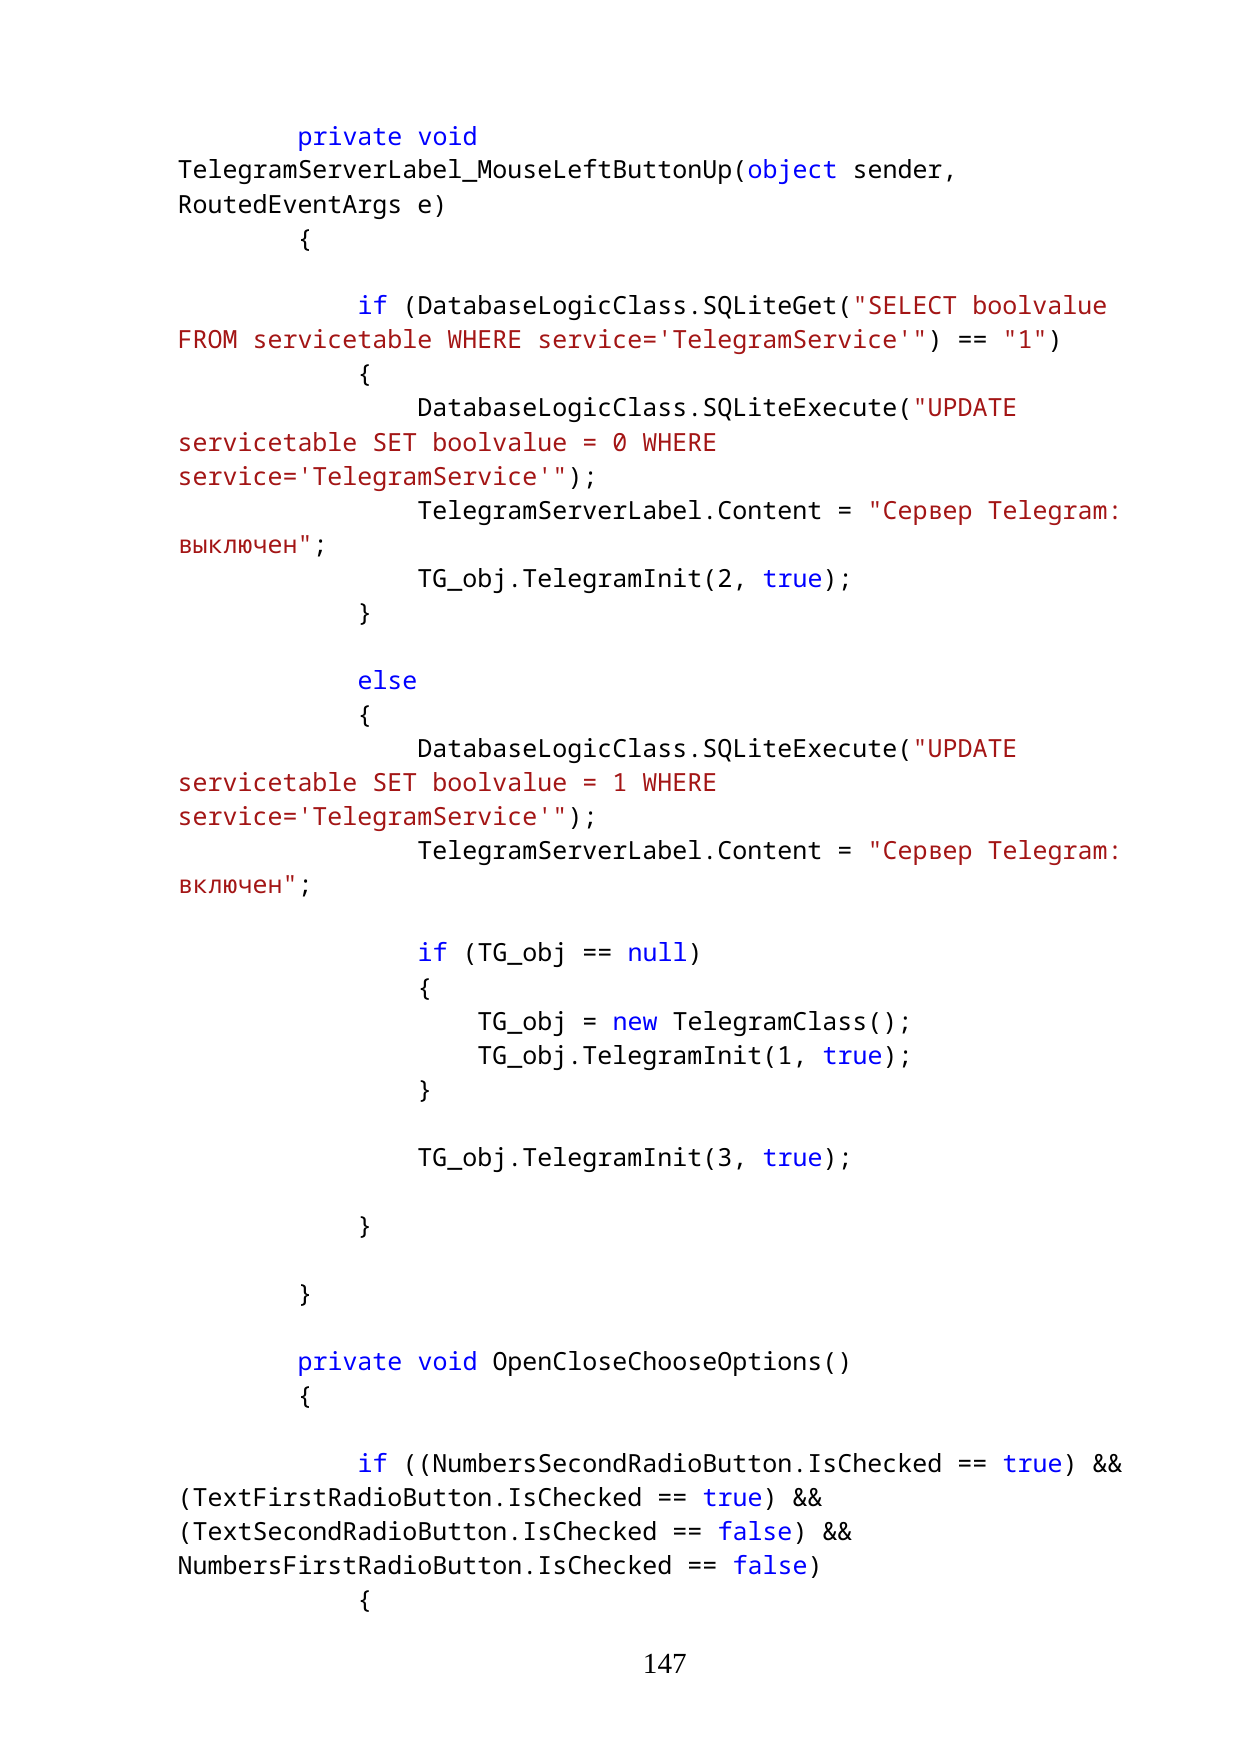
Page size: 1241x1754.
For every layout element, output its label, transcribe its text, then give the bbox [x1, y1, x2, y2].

text DatabaseLogicClass.SQLiteExecute("UPDATE servicetable SET boolvalue = 1 WHERE service='TelegramService'"); [177, 731, 1152, 833]
text private void TelegramServerLabel_MouseLeftButtonUp(object sender, RoutedEventArgs e) [177, 118, 1152, 220]
text if ((NumbersSecondRadioButton.IsChecked == true) && (TextFirstRadioButton.IsChecked == true) && (TextSecondRadioButton.IsChecked == false) && NumbersFirstRadioButton.IsChecked == false) [177, 1446, 1152, 1582]
text TG_obj.TelegramInit(2, true); [177, 560, 1152, 594]
text if (DatabaseLogicClass.SQLiteGet("SELECT boolvalue FROM servicetable WHERE service='TelegramService'") == "1") [177, 288, 1152, 356]
text if (TG_obj == null) [177, 935, 1152, 969]
text { [177, 356, 1152, 390]
text } [177, 594, 1152, 628]
text else [177, 663, 1152, 697]
text { [177, 697, 1152, 731]
text TG_obj.TelegramInit(1, true); [177, 1037, 1152, 1071]
text } [177, 1071, 1152, 1105]
text { [177, 969, 1152, 1003]
text { [177, 1582, 1152, 1616]
text { [177, 220, 1152, 254]
text TG_obj.TelegramInit(3, true); [177, 1139, 1152, 1173]
text TelegramServerLabel.Content = "Сервер Telegram: включен"; [177, 833, 1152, 901]
text } [177, 1208, 1152, 1242]
text private void OpenCloseChooseOptions() [177, 1343, 1152, 1377]
text TelegramServerLabel.Content = "Сервер Telegram: выключен"; [177, 492, 1152, 560]
text DatabaseLogicClass.SQLiteExecute("UPDATE servicetable SET boolvalue = 0 WHERE service='TelegramService'"); [177, 390, 1152, 492]
text TG_obj = new TelegramClass(); [177, 1003, 1152, 1037]
text } [177, 1275, 1152, 1309]
text { [177, 1377, 1152, 1411]
